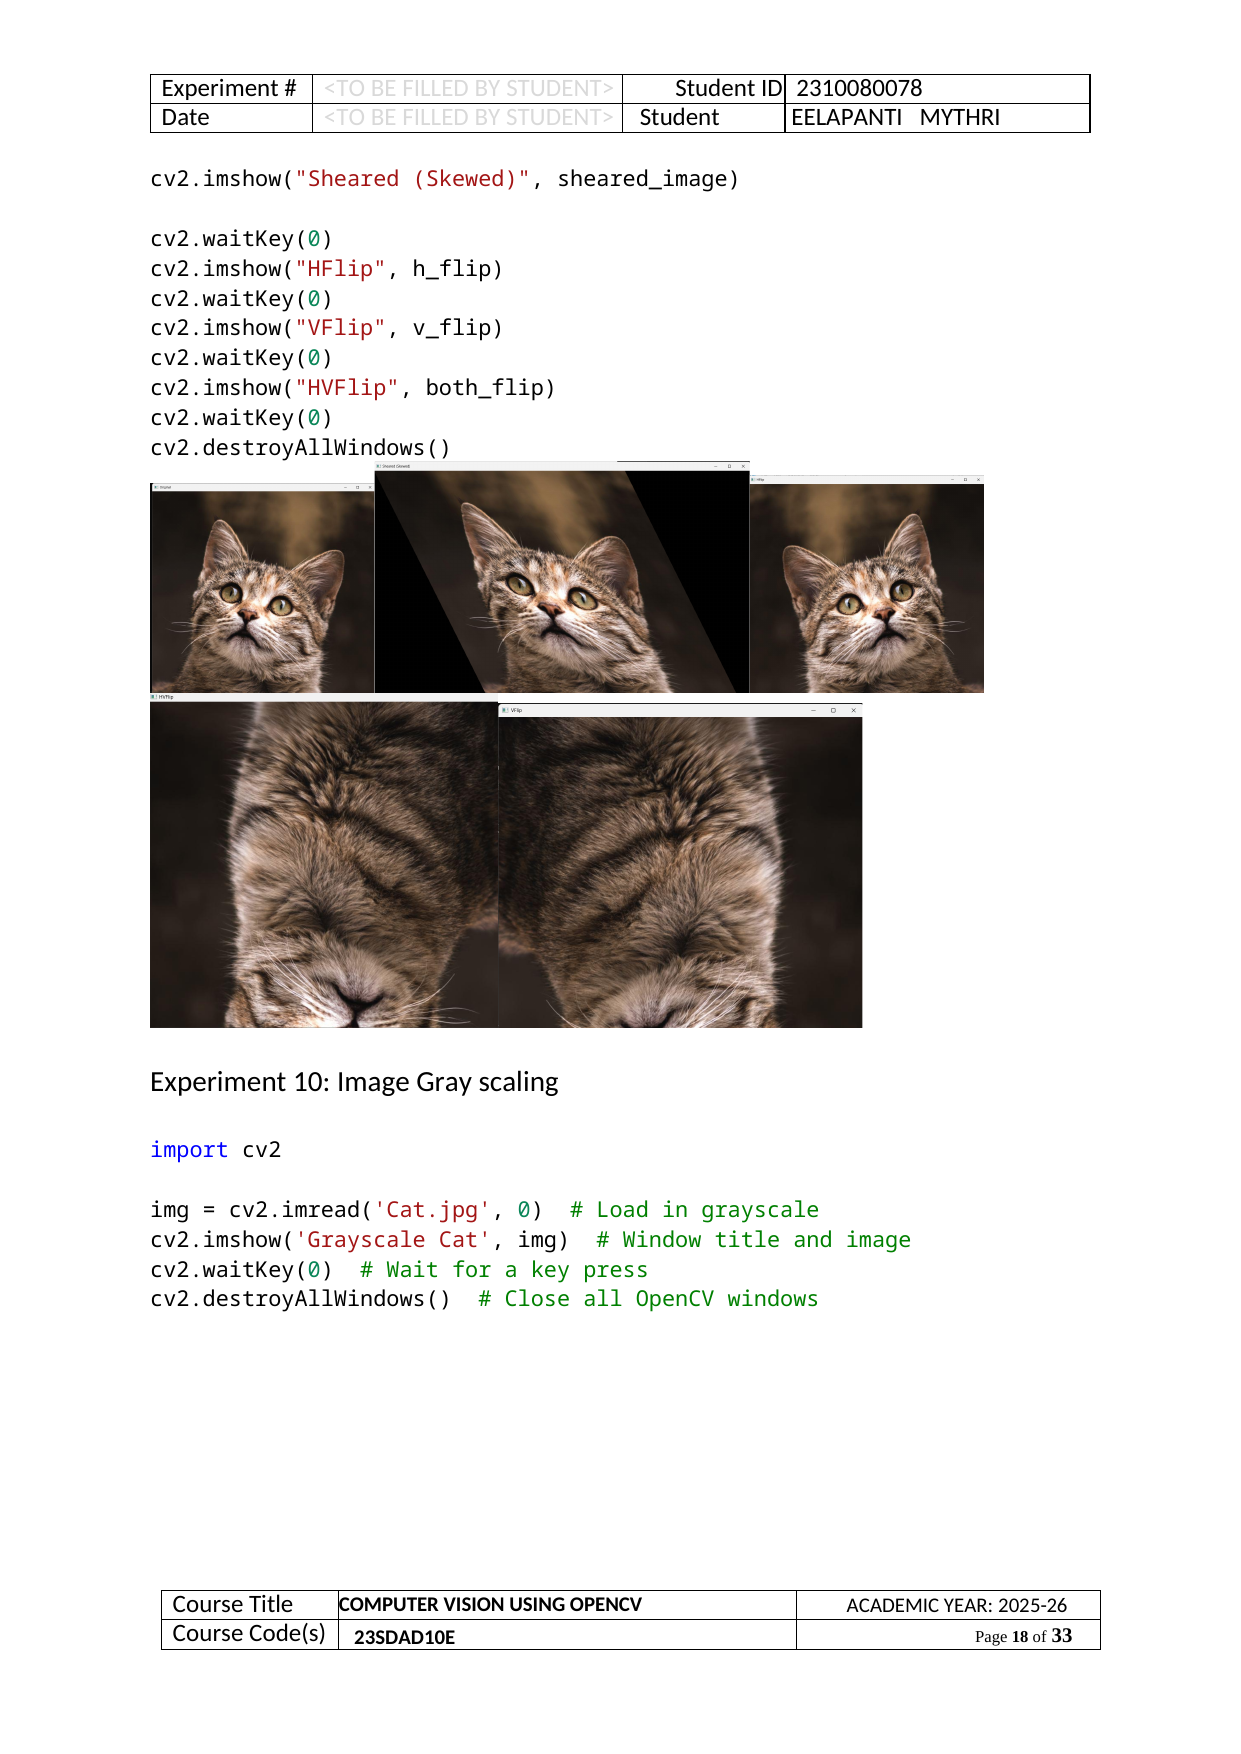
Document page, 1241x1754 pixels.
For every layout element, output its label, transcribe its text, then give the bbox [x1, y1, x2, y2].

picture [150, 461, 984, 1028]
text cv2.imshow("HVFlip", both_flip) [150, 372, 1090, 402]
text cv2.imshow("VFlip", v_flip) [150, 312, 1090, 342]
text cv2.imshow("HFlip", h_flip) [150, 253, 1090, 282]
text cv2.waitKey(0) # Wait for a key press [150, 1254, 1090, 1283]
text img = cv2.imread('Cat.jpg', 0) # Load in grayscale [150, 1194, 1090, 1224]
text cv2.waitKey(0) [150, 342, 1090, 372]
text cv2.waitKey(0) [150, 223, 1090, 253]
text cv2.destroyAllWindows() [150, 431, 1090, 461]
text cv2.waitKey(0) [150, 282, 1090, 312]
text cv2.imshow("Sheared (Skewed)", sheared_image) [150, 163, 1090, 193]
text Experiment 10: Image Gray scaling [150, 1063, 1090, 1099]
text cv2.imshow('Grayscale Cat', img) # Window title and image [150, 1224, 1090, 1254]
text cv2.destroyAllWindows() # Close all OpenCV windows [150, 1283, 1090, 1313]
text import cv2 [150, 1134, 1090, 1164]
text cv2.waitKey(0) [150, 402, 1090, 431]
